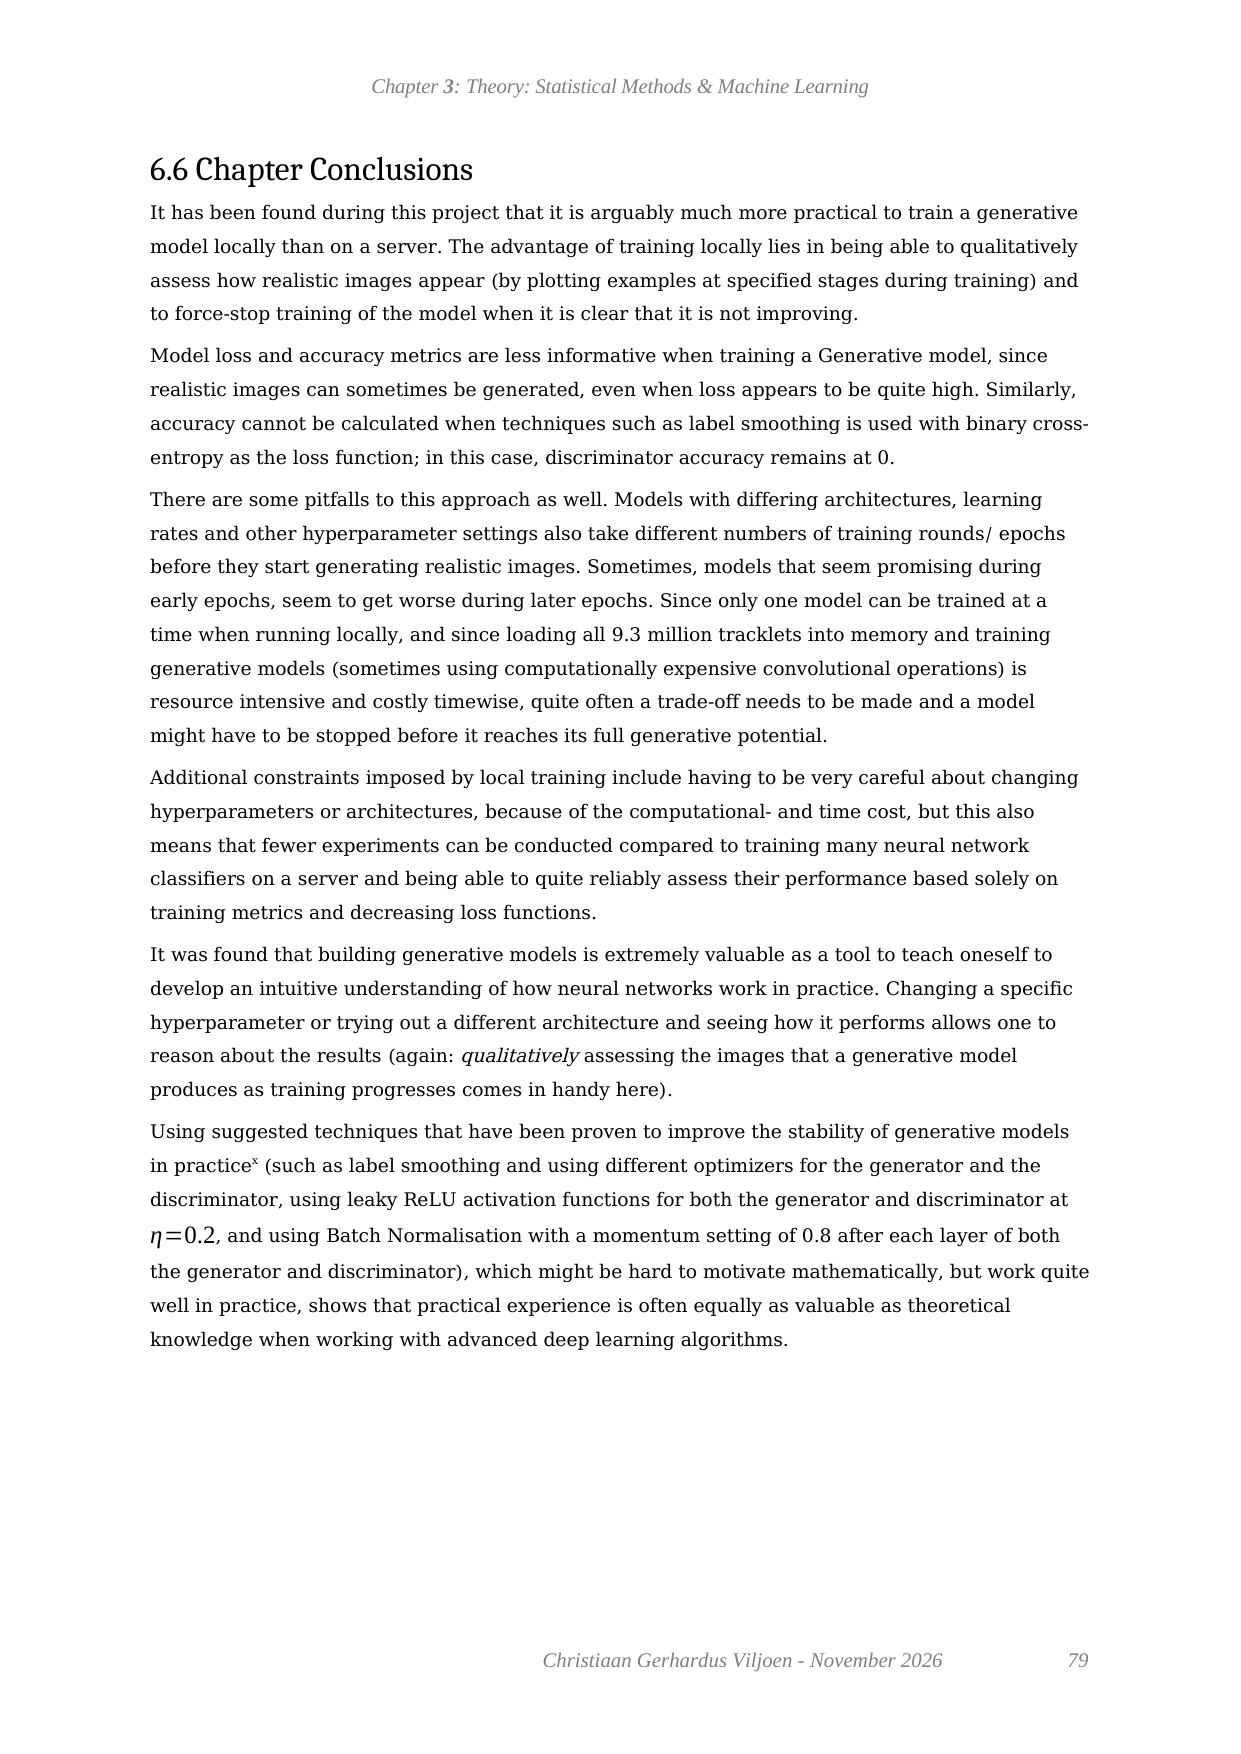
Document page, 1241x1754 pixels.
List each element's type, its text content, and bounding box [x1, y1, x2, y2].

subtitle Chapter Conclusions [150, 150, 1090, 188]
text It was found that building generative models is extremely valuable as a tool to teach oneself to develop an intuitive understanding of how neural networks work in practice. Changing a specific hyperparameter or trying out a different architecture and seeing how it performs allows one to reason about the results (again: qualitatively assessing the images that a generative model produces as training progresses comes in handy here). [150, 943, 1090, 1100]
text Additional constraints imposed by local training include having to be very careful about changing hyperparameters or architectures, because of the computational- and time cost, but this also means that fewer experiments can be conducted compared to training many neural network classifiers on a server and being able to quite reliably assess their performance based solely on training metrics and decreasing loss functions. [150, 766, 1090, 923]
text It has been found during this project that it is arguably much more practical to train a generative model locally than on a server. The advantage of training locally lies in being able to qualitatively assess how realistic images appear (by plotting examples at specified stages during training) and to force-stop training of the model when it is clear that it is not improving. [150, 201, 1090, 324]
text There are some pitfalls to this approach as well. Models with differing architectures, learning rates and other hyperparameter settings also take different numbers of training rounds/ epochs before they start generating realistic images. Sometimes, models that seem promising during early epochs, seem to get worse during later epochs. Since only one model can be trained at a time when running locally, and since loading all 9.3 million tracklets into memory and training generative models (sometimes using computationally expensive convolutional operations) is resource intensive and costly timewise, quite often a trade-off needs to be made and a model might have to be stopped before it reaches its full generative potential. [150, 487, 1090, 746]
text Using suggested techniques that have been proven to improve the stability of generative models in practice (such as label smoothing and using different optimizers for the generator and the discriminator, using leaky ReLU activation functions for both the generator and discriminator at , and using Batch Normalisation with a momentum setting of 0.8 after each layer of both the generator and discriminator), which might be hard to motivate mathematically, but work quite well in practice, shows that practical experience is often equally as valuable as theoretical knowledge when working with advanced deep learning algorithms. [150, 1120, 1090, 1350]
text Model loss and accuracy metrics are less informative when training a Generative model, since realistic images can sometimes be generated, even when loss appears to be quite high. Similarly, accuracy cannot be calculated when techniques such as label smoothing is used with binary cross-entropy as the loss function; in this case, discriminator accuracy remains at 0. [150, 344, 1090, 468]
